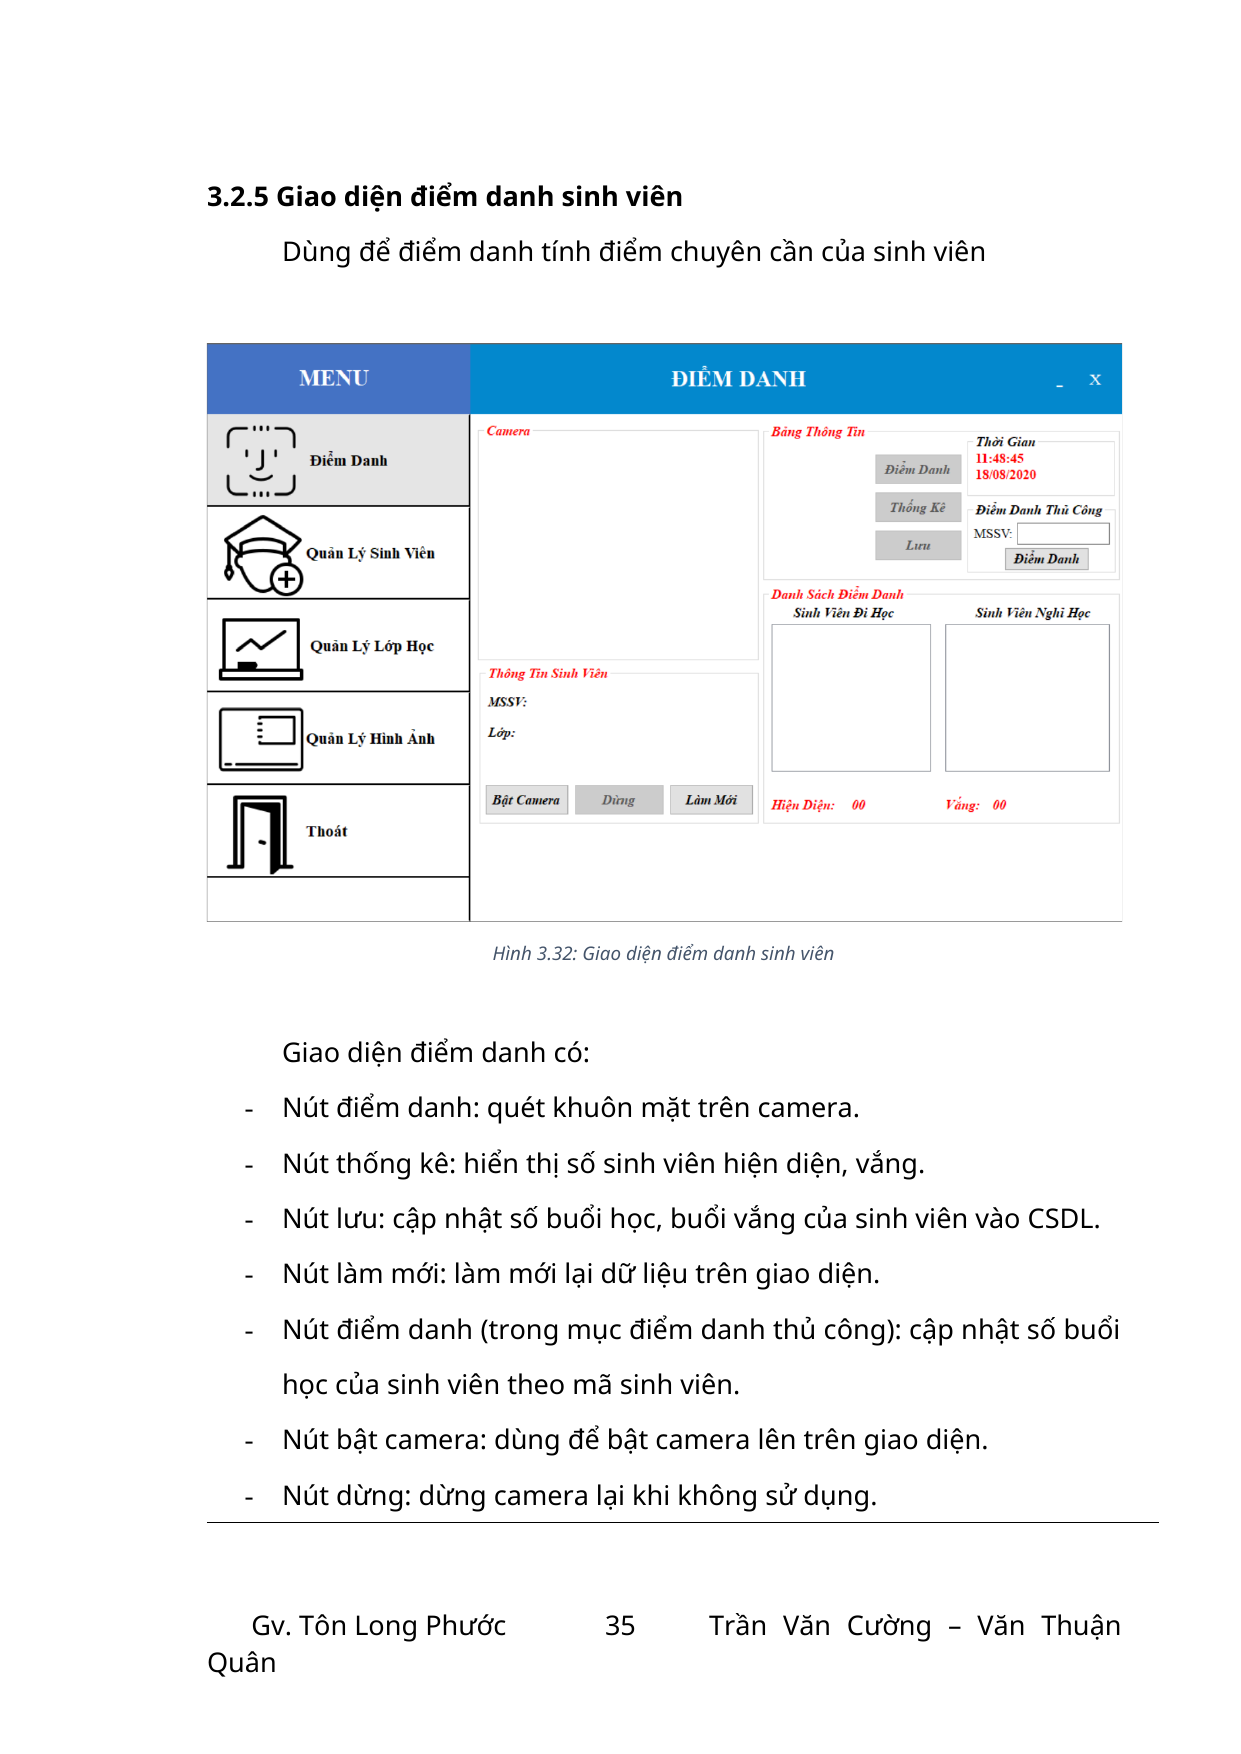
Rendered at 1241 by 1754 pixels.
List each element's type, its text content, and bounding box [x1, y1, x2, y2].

picture [682, 372, 687, 385]
list Nút lưu: cập nhật số buổi học, buổi vắng của sinh viên vào CSDL. [244, 1199, 1122, 1236]
list Nút thống kê: hiển thị số sinh viên hiện diện, vắng. [244, 1144, 1122, 1181]
picture [800, 372, 804, 386]
subtitle Giao diện điểm danh sinh viên [207, 177, 1122, 214]
picture [774, 372, 786, 385]
picture [741, 372, 746, 386]
list Nút điểm danh (trong mục điểm danh thủ công): cập nhật số buổi học của sinh viên theo mã sinh viên. [244, 1310, 1122, 1402]
picture [791, 372, 795, 386]
picture [1092, 375, 1100, 384]
picture [206, 343, 1123, 922]
picture [761, 372, 770, 386]
picture [749, 372, 754, 386]
picture [699, 372, 706, 386]
picture [714, 372, 723, 386]
list Nút làm mới: làm mới lại dữ liệu trên giao diện. [244, 1255, 1122, 1292]
text Dùng để điểm danh tính điểm chuyên cần của sinh viên [282, 232, 1122, 269]
picture [725, 372, 730, 386]
list Nút dừng: dừng camera lại khi không sử dụng. [244, 1476, 1122, 1513]
list Nút bật camera: dùng để bật camera lên trên giao diện. [244, 1421, 1122, 1458]
picture [674, 372, 678, 386]
list Nút điểm danh: quét khuôn mặt trên camera. [244, 1089, 1122, 1126]
text Giao diện điểm danh có: [207, 1034, 1122, 1071]
